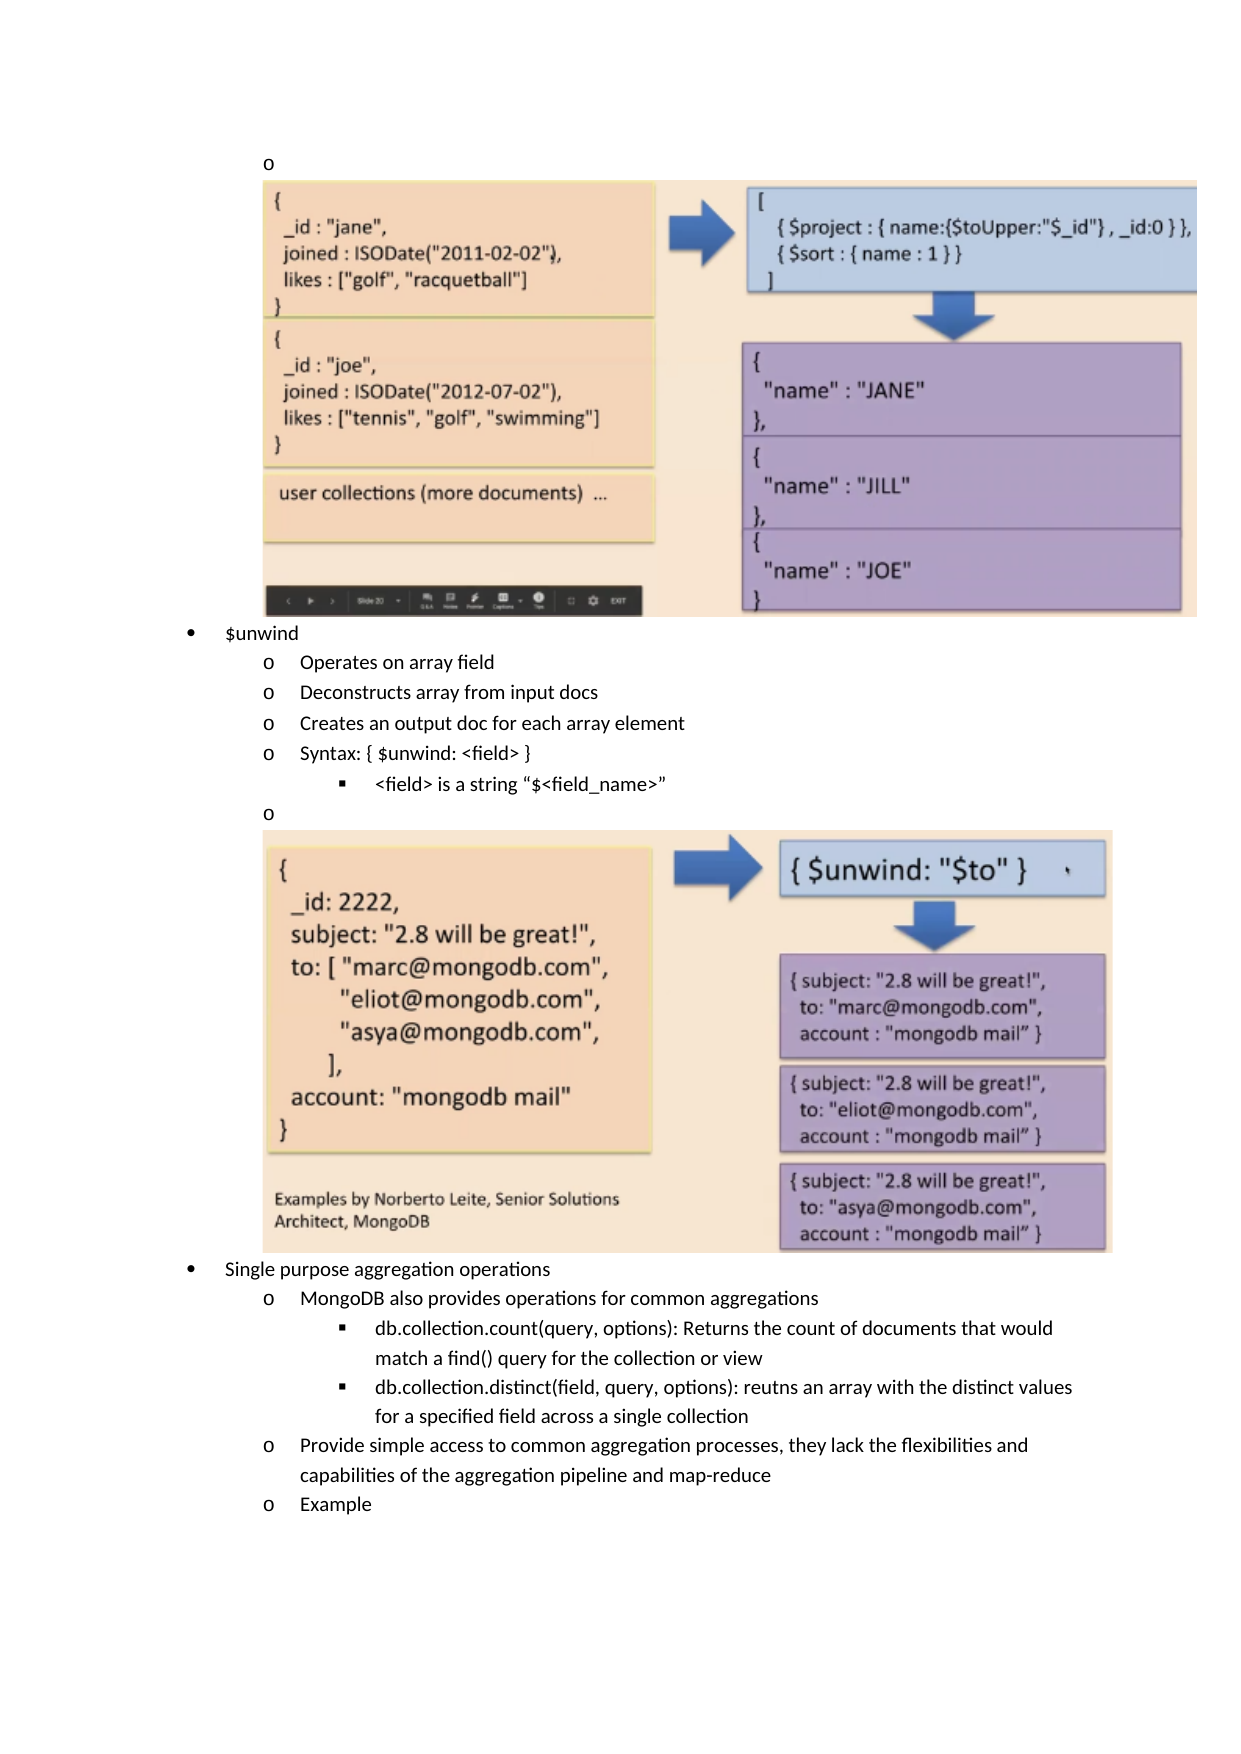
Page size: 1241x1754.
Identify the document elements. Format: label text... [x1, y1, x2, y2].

list $unwind [187, 620, 1090, 645]
list Deconstructs array from input docs [262, 679, 1090, 706]
list db.collection.count(query, options): Returns the count of documents that would match a find() query for the collection or view [337, 1316, 1090, 1370]
picture [262, 830, 1113, 1253]
list Single purpose aggregation operations [187, 1256, 1090, 1281]
list Example [262, 1492, 1090, 1518]
list MongoDB also provides operations for common aggregations [262, 1285, 1090, 1312]
list <field> is a string “$<field_name>” [337, 771, 1090, 796]
list Syntax: { $unwind: <field> } [262, 740, 1090, 767]
list Creates an output doc for each array element [262, 710, 1090, 736]
list db.collection.distinct(field, query, options): reutns an array with the distinct values for a specified field across a single collection [337, 1374, 1090, 1428]
list Provide simple access to common aggregation processes, they lack the flexibilities and capabilities of the aggregation pipeline and map-reduce [262, 1432, 1090, 1488]
picture [262, 180, 1197, 617]
list Operates on array field [262, 649, 1090, 676]
